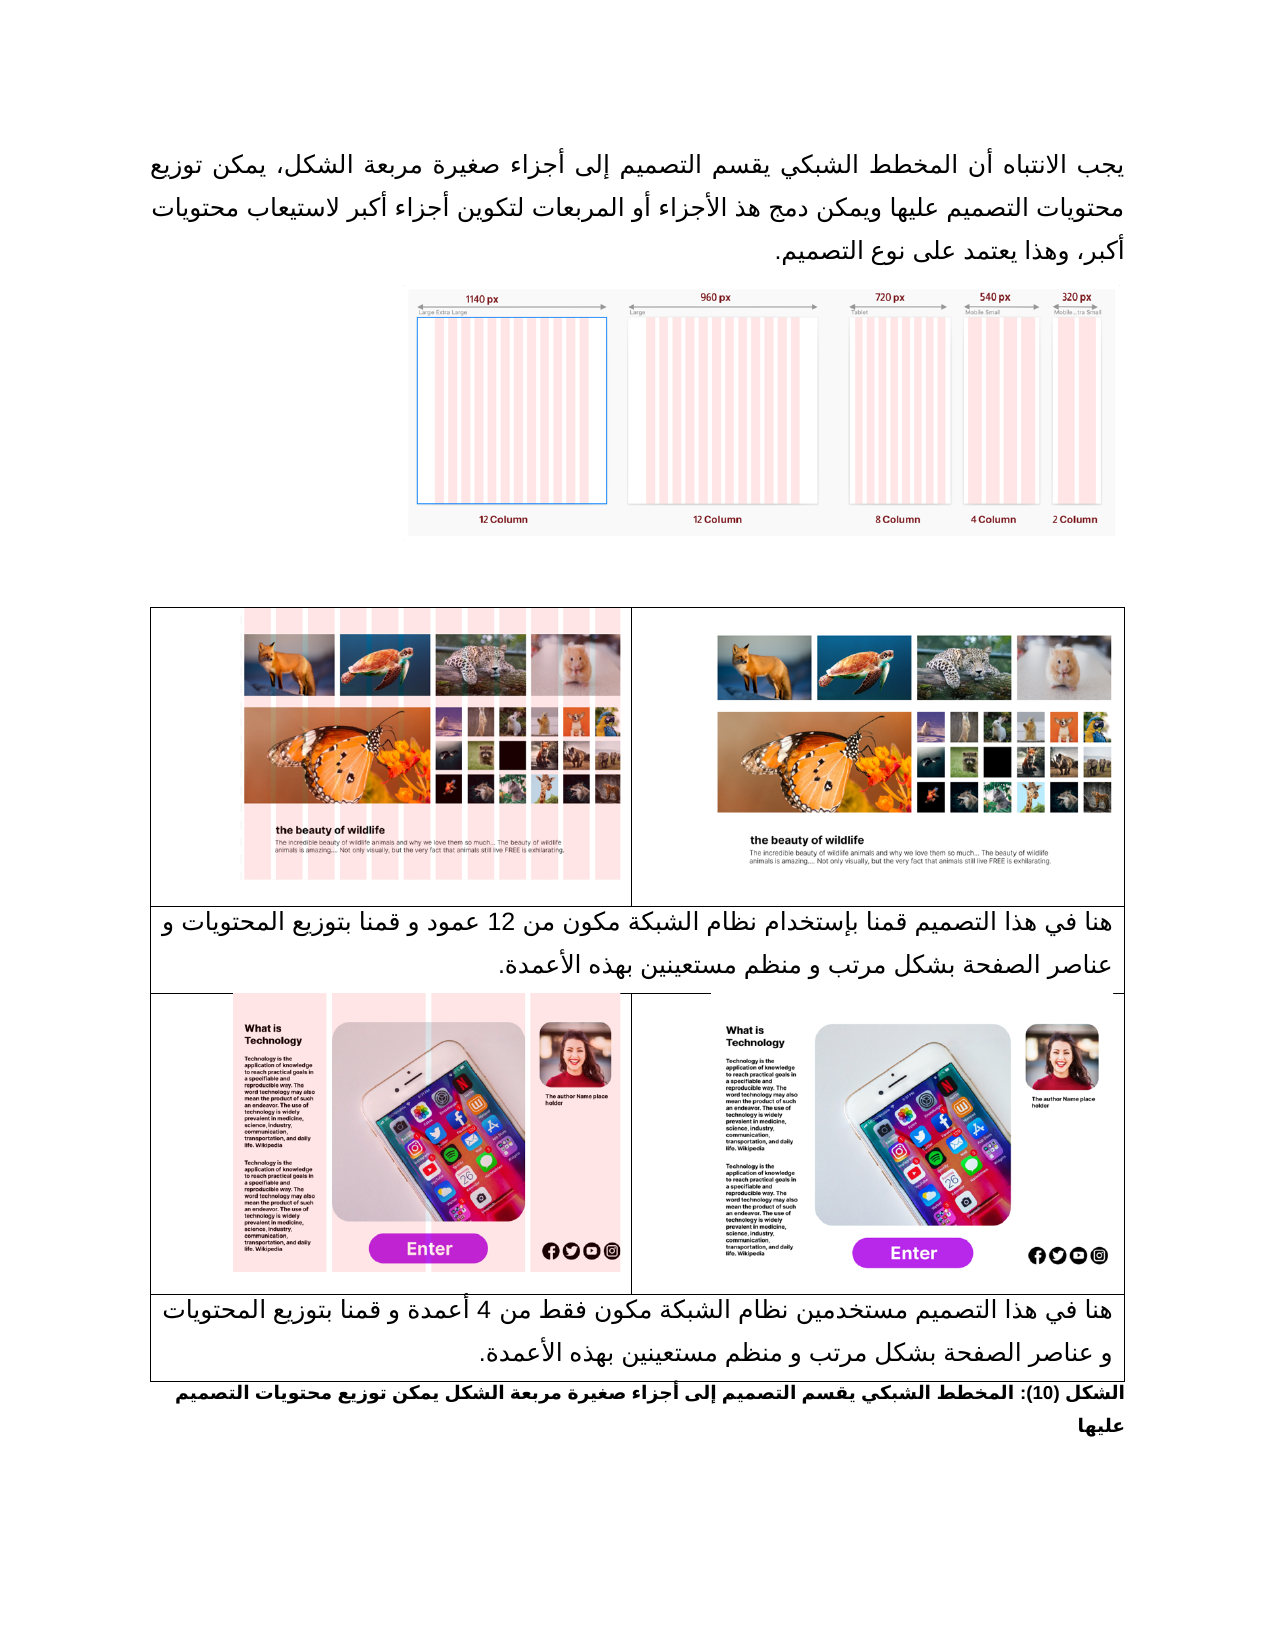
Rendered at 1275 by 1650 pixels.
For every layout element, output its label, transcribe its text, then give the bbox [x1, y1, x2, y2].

table_cell هنا في هذا التصميم مستخدمين نظام الشبكة مكون فقط من 4 أعمدة و قمنا بتوزيع المحتويات و عناصر الصفحة بشكل مرتب و منظم مستعينين بهذه الأعمدة. [151, 1295, 1124, 1381]
picture [714, 608, 1114, 892]
table_header [151, 608, 631, 906]
text الشكل (10): المخطط الشبكي يقسم التصميم إلى أجزاء صغيرة مربعة الشكل يمكن توزيع محتويات التصميم عليها [150, 1382, 1125, 1436]
picture [240, 608, 621, 880]
picture [398, 279, 1125, 546]
picture [233, 993, 621, 1272]
text يجب الانتباه أن المخطط الشبكي يقسم التصميم إلى أجزاء صغيرة مربعة الشكل، يمكن توزيع محتويات التصميم عليها ويمكن دمج هذ الأجزاء أو المربعات لتكوين أجزاء أكبر لاستيعاب محتويات أكبر، وهذا يعتمد على نوع التصميم. [150, 150, 1125, 265]
table_cell [151, 994, 631, 1294]
table_cell هنا في هذا التصميم قمنا بإستخدام نظام الشبكة مكون من 12 عمود و قمنا بتوزيع المحتويات و عناصر الصفحة بشكل مرتب و منظم مستعينين بهذه الأعمدة. [151, 907, 1124, 993]
table_cell [632, 994, 1124, 1294]
picture [711, 993, 1114, 1280]
table_header [632, 608, 1124, 906]
